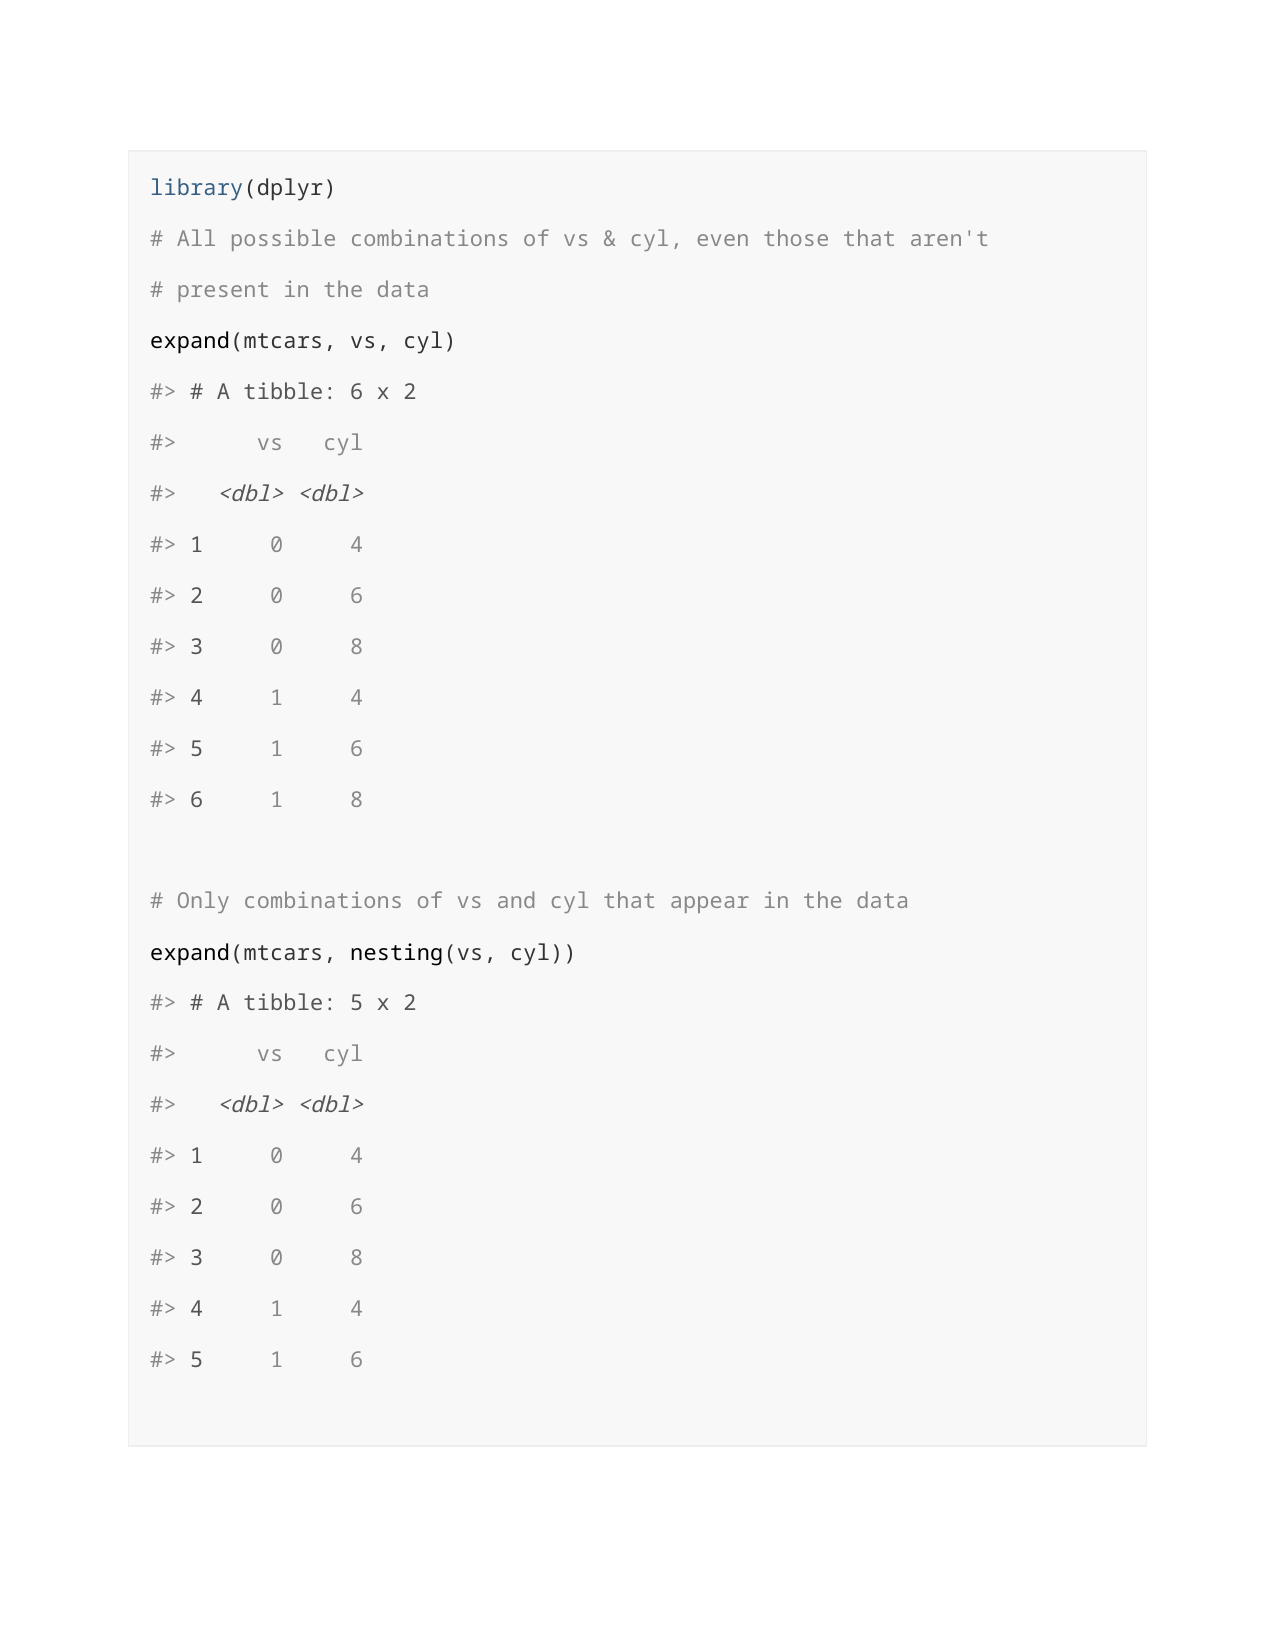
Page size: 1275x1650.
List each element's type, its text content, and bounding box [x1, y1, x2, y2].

text #> # A tibble: 6 x 2 [129, 354, 1146, 405]
text #> vs cyl [129, 1016, 1146, 1067]
text expand(mtcars, vs, cyl) [129, 303, 1146, 354]
text library(dplyr) [129, 152, 1146, 201]
text #> 2 0 6 [129, 557, 1146, 608]
text # Only combinations of vs and cyl that appear in the data [129, 863, 1146, 914]
text #> vs cyl [129, 405, 1146, 456]
text expand(mtcars, nesting(vs, cyl)) [129, 914, 1146, 965]
text #> <dbl> <dbl> [129, 1067, 1146, 1118]
text #> 1 0 4 [129, 507, 1146, 557]
text # present in the data [129, 252, 1146, 303]
text #> 3 0 8 [129, 1220, 1146, 1271]
text #> 4 1 4 [129, 659, 1146, 710]
text #> 4 1 4 [129, 1271, 1146, 1322]
text #> 6 1 8 [129, 761, 1146, 812]
text #> # A tibble: 5 x 2 [129, 965, 1146, 1016]
text #> 3 0 8 [129, 608, 1146, 659]
text #> 2 0 6 [129, 1169, 1146, 1220]
text # All possible combinations of vs & cyl, even those that aren't [129, 201, 1146, 252]
text #> <dbl> <dbl> [129, 456, 1146, 507]
text #> 5 1 6 [129, 1322, 1146, 1372]
text #> 5 1 6 [129, 710, 1146, 761]
text #> 1 0 4 [129, 1118, 1146, 1169]
